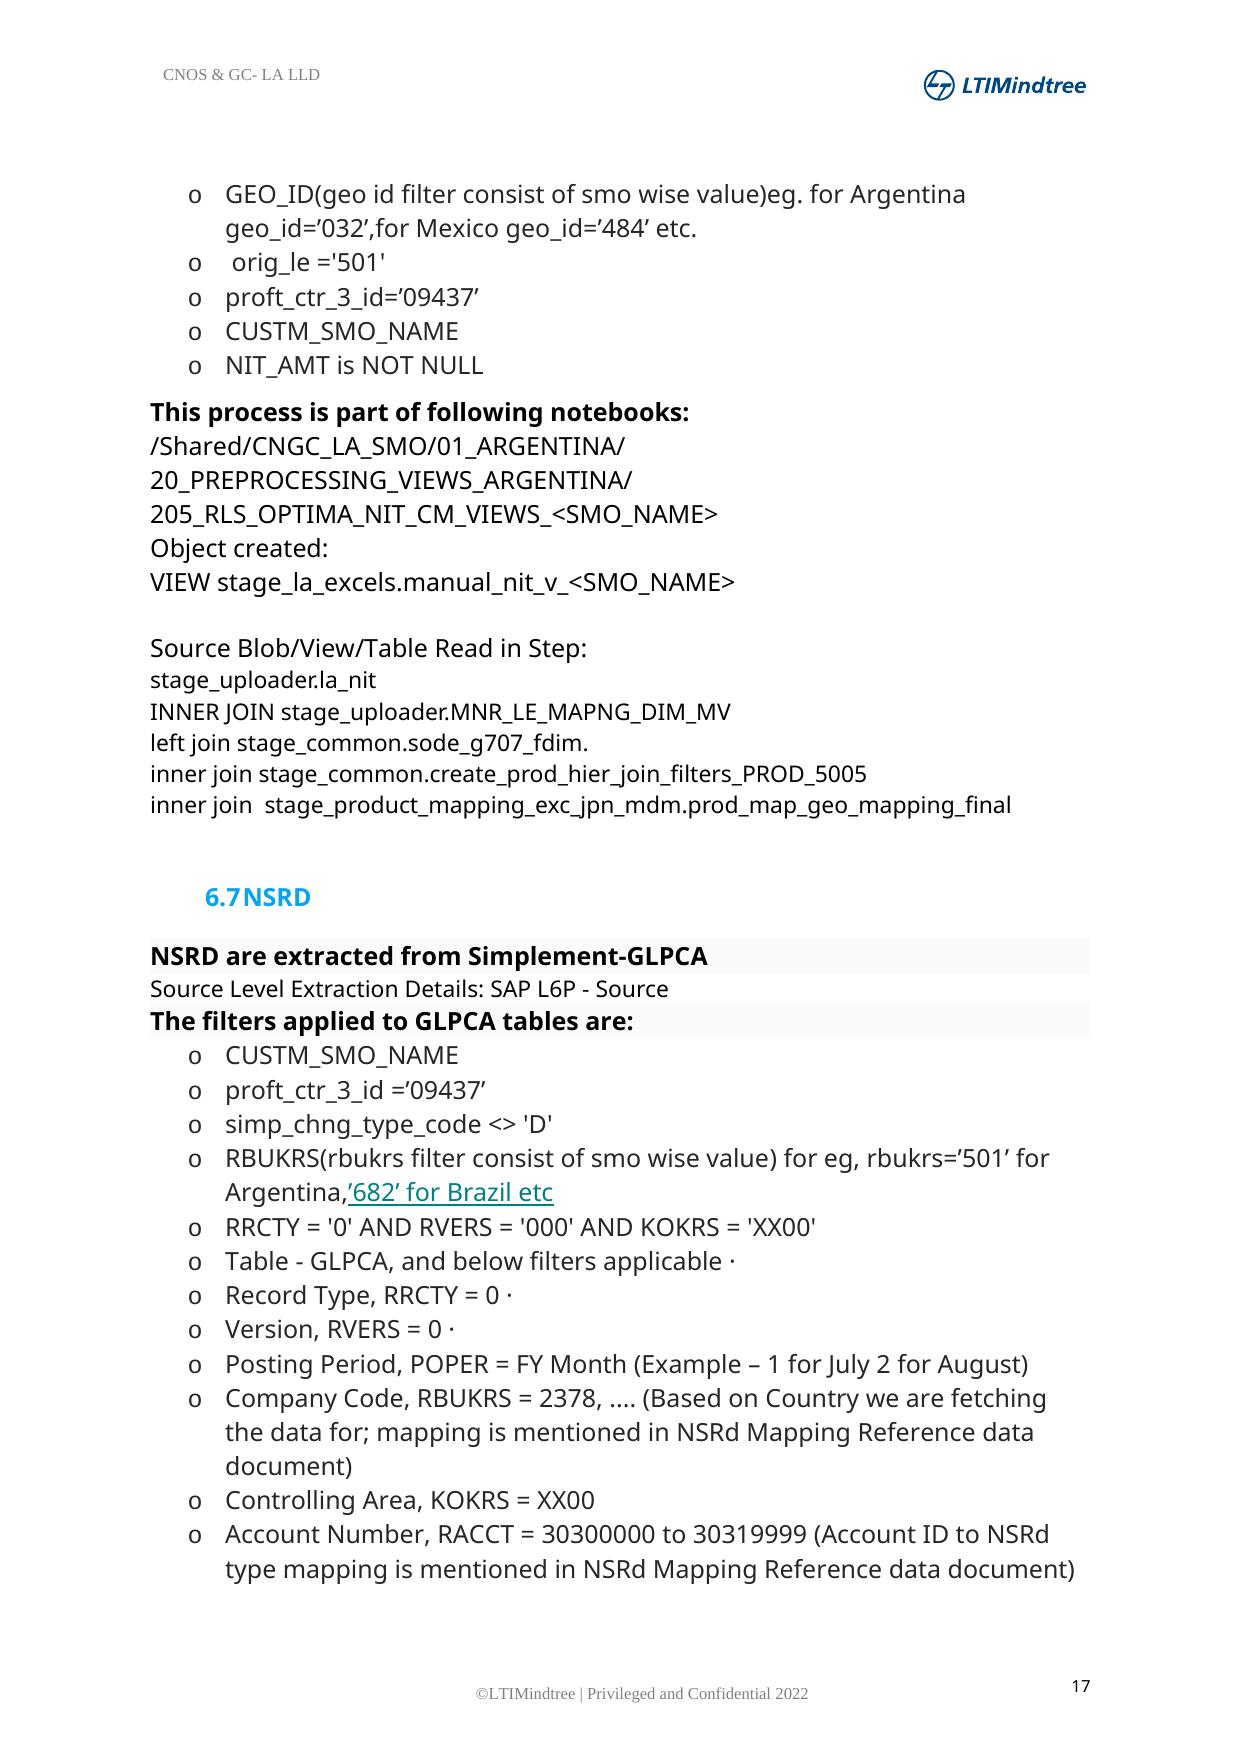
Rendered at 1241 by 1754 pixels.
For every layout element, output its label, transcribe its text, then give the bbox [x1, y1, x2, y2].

text INNER JOIN stage_uploader.MNR_LE_MAPNG_DIM_MV [150, 696, 1090, 727]
text VIEW stage_la_excels.manual_nit_v_<SMO_NAME> [150, 565, 1090, 599]
list orig_le ='501' [187, 245, 1090, 279]
list Controlling Area, KOKRS = XX00 [187, 1483, 1090, 1517]
list simp_chng_type_code <> 'D' [187, 1107, 1090, 1141]
list RBUKRS(rbukrs filter consist of smo wise value) for eg, rbukrs=’501’ for Argentina,’682’ for Brazil etc [187, 1141, 1090, 1209]
list CUSTM_SMO_NAME [187, 1038, 1090, 1072]
text stage_uploader.la_nit [150, 664, 1090, 696]
list GEO_ID(geo id filter consist of smo wise value)eg. for Argentina geo_id=’032’,for Mexico geo_id=’484’ etc. [187, 177, 1090, 245]
text Object created: [150, 531, 1090, 565]
list Version, RVERS = 0 · [187, 1312, 1090, 1346]
list proft_ctr_3_id =’09437’ [187, 1072, 1090, 1107]
text This process is part of following notebooks: [150, 394, 1090, 429]
list Table - GLPCA, and below filters applicable · [187, 1243, 1090, 1278]
list proft_ctr_3_id=’09437’ [187, 279, 1090, 313]
list Company Code, RBUKRS = 2378, .... (Based on Country we are fetching the data for; mapping is mentioned in NSRd Mapping Reference data document) [187, 1381, 1090, 1483]
list Record Type, RRCTY = 0 · [187, 1278, 1090, 1312]
text left join stage_common.sode_g707_fdim. [150, 727, 1090, 758]
list Posting Period, POPER = FY Month (Example – 1 for July 2 for August) [187, 1346, 1090, 1381]
text The filters applied to GLPCA tables are: [150, 1004, 1090, 1038]
text Source Level Extraction Details: SAP L6P - Source [150, 973, 1090, 1004]
list RRCTY = '0' AND RVERS = '000' AND KOKRS = 'XX00' [187, 1209, 1090, 1243]
text inner join stage_product_mapping_exc_jpn_mdm.prod_map_geo_mapping_final [150, 789, 1090, 821]
list CUSTM_SMO_NAME [187, 313, 1090, 348]
text inner join stage_common.create_prod_hier_join_filters_PROD_5005 [150, 758, 1090, 789]
text NSRD are extracted from Simplement-GLPCA [150, 939, 1090, 973]
list NIT_AMT is NOT NULL [187, 348, 1090, 382]
subtitle NSRD [205, 879, 1090, 914]
list Account Number, RACCT = 30300000 to 30319999 (Account ID to NSRd type mapping is mentioned in NSRd Mapping Reference data document) [187, 1517, 1090, 1586]
text /Shared/CNGC_LA_SMO/01_ARGENTINA/20_PREPROCESSING_VIEWS_ARGENTINA/205_RLS_OPTIMA_NIT_CM_VIEWS_<SMO_NAME> [150, 429, 1090, 531]
text Source Blob/View/Table Read in Step: [150, 630, 1090, 664]
